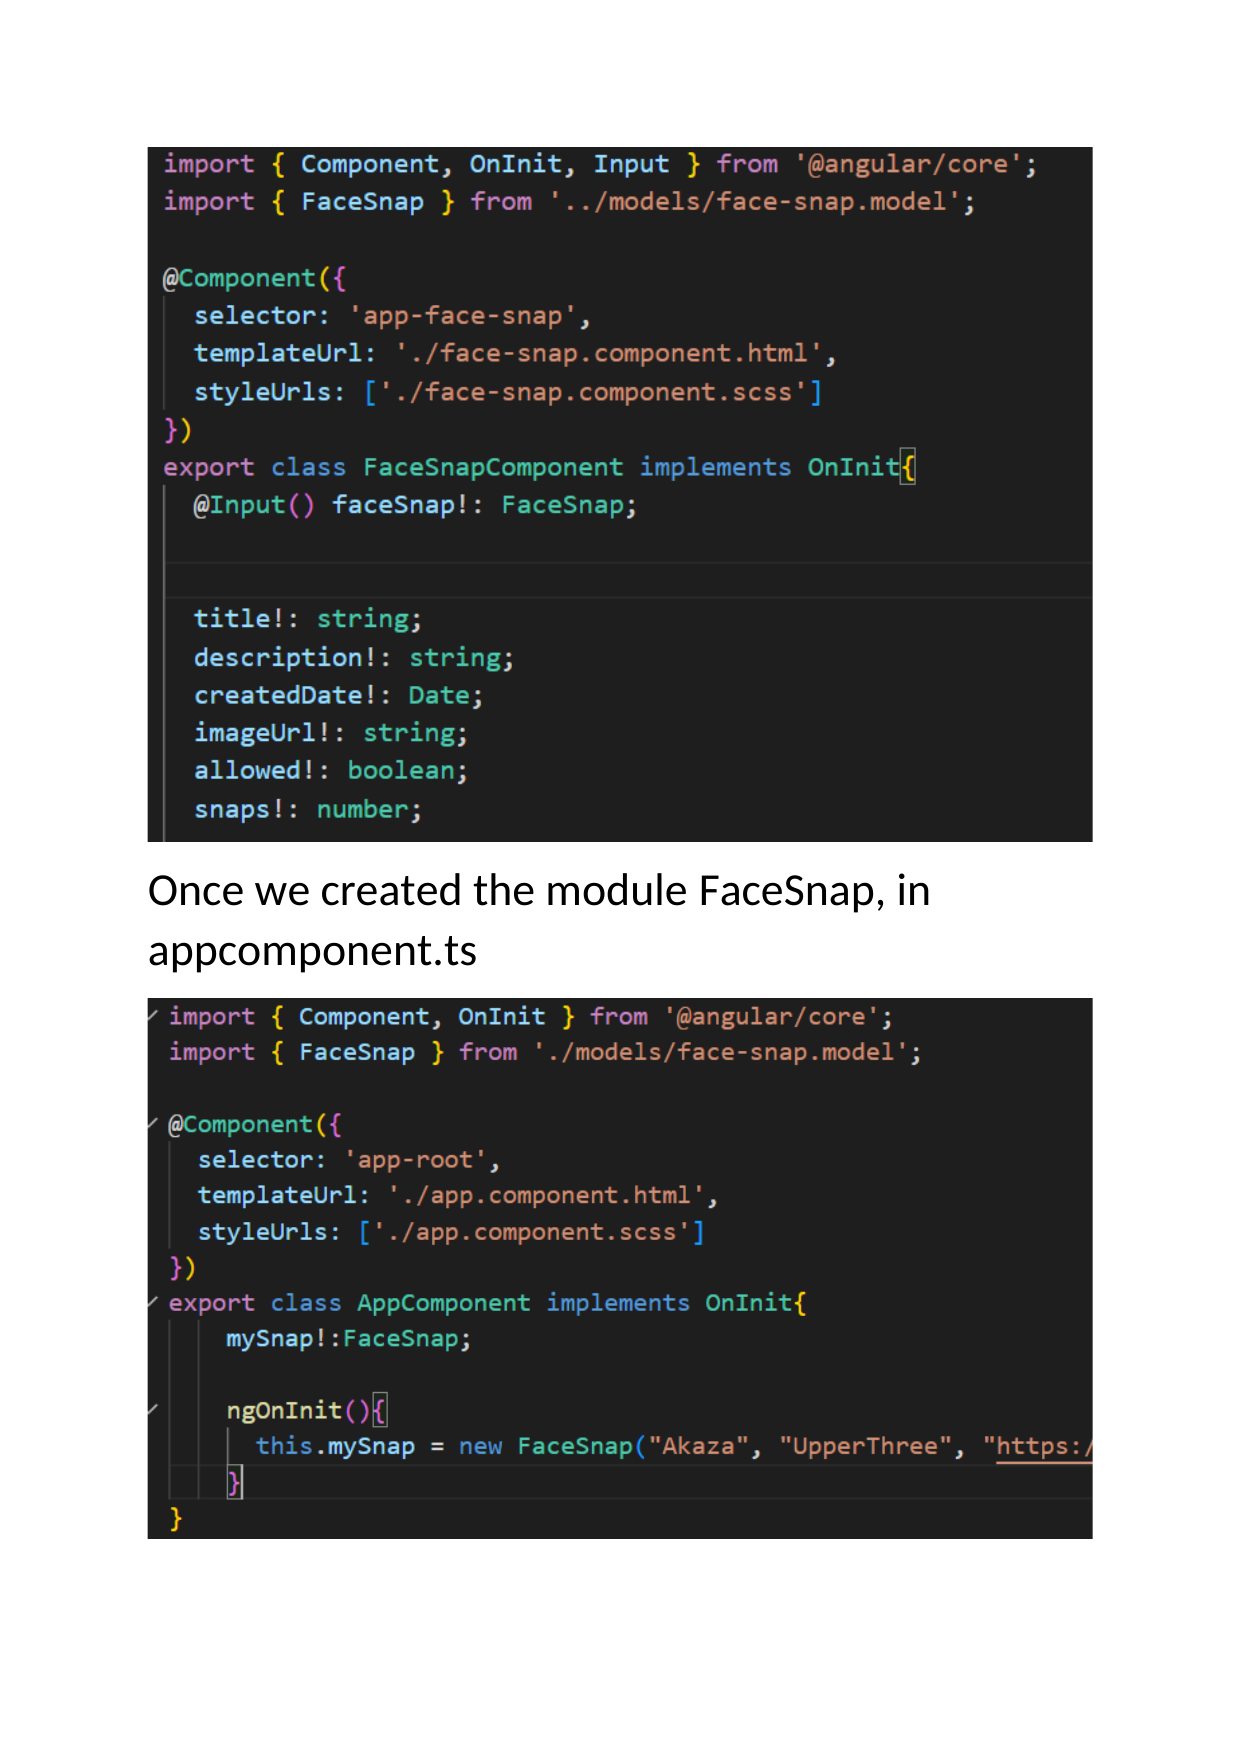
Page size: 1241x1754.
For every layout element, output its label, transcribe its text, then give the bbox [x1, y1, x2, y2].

picture [147, 998, 1093, 1539]
picture [147, 147, 1093, 842]
text Once we created the module FaceSnap, in appcomponent.ts [148, 861, 1093, 977]
